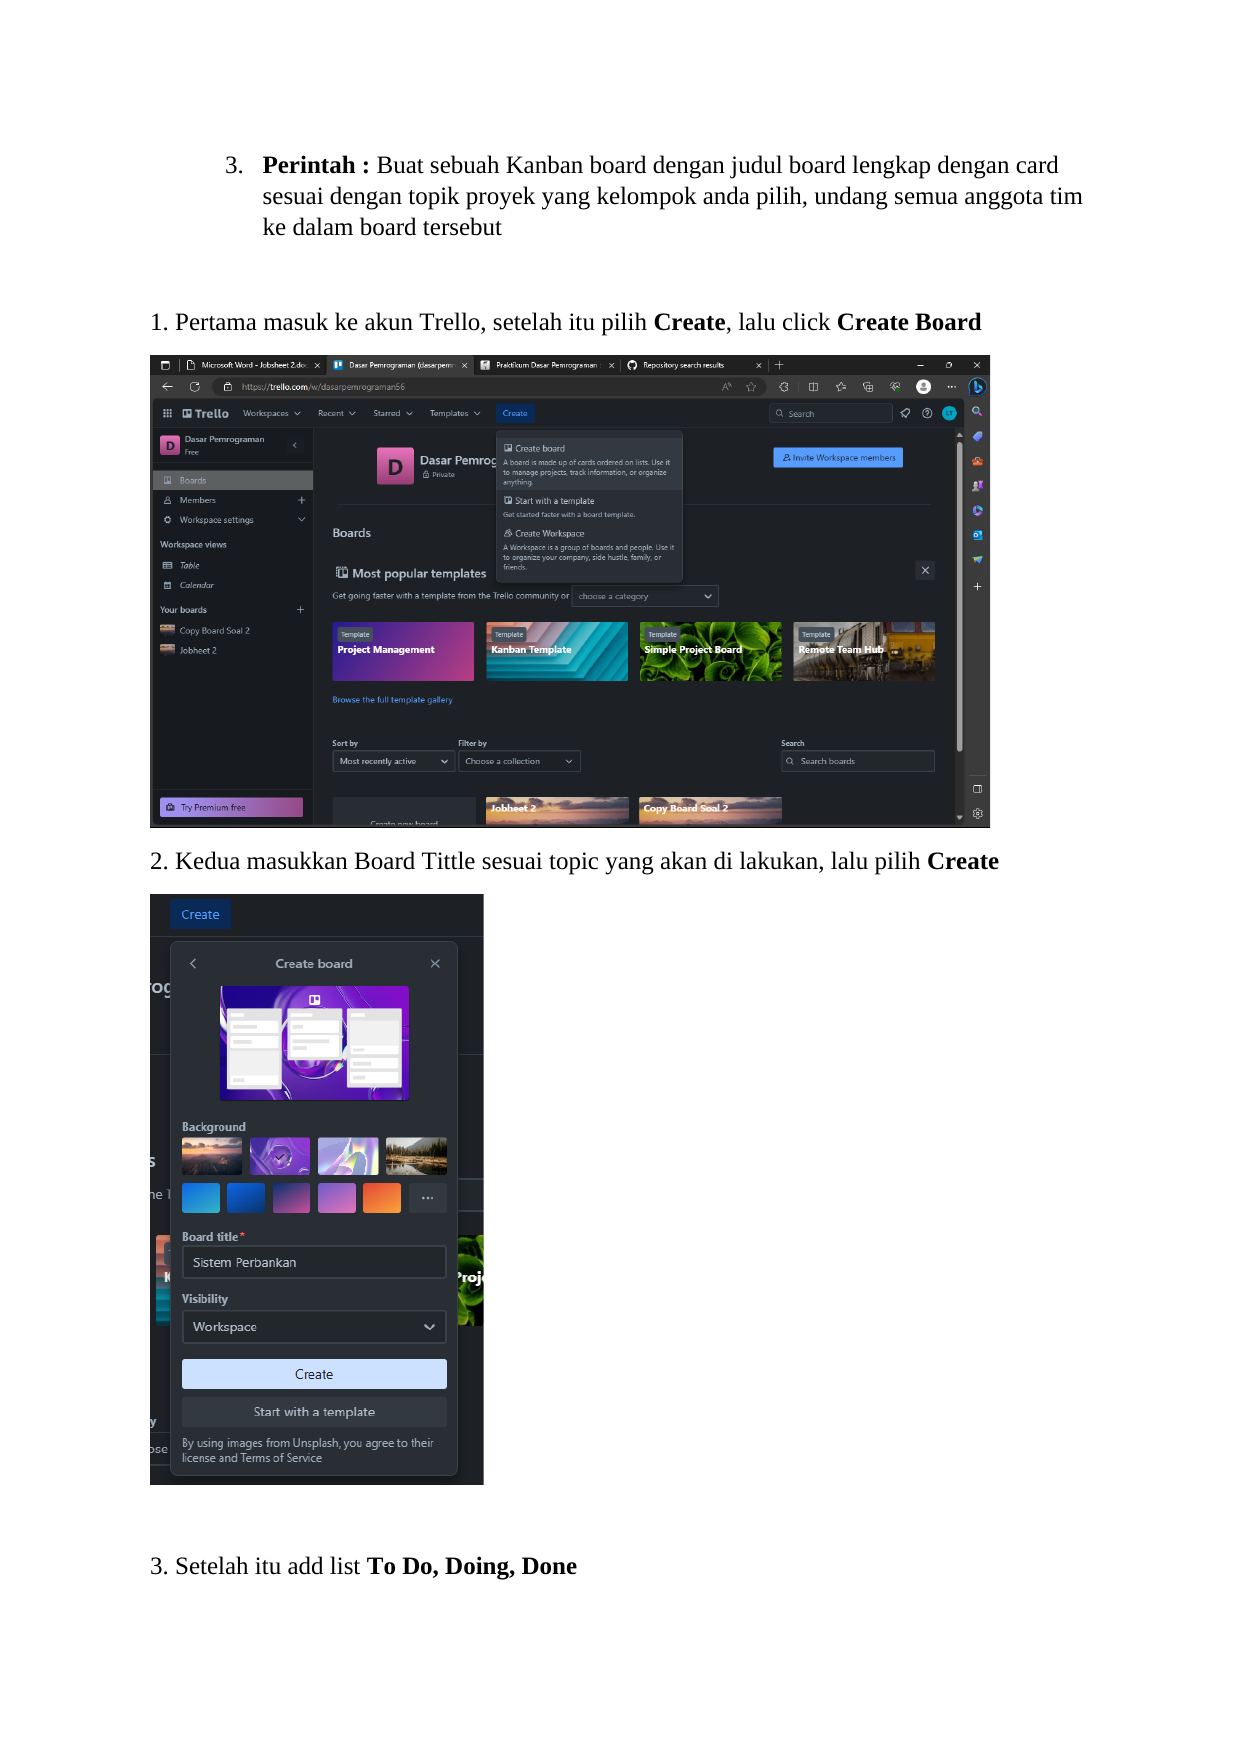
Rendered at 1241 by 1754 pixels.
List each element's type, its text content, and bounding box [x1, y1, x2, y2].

picture [150, 355, 991, 828]
text 1. Pertama masuk ke akun Trello, setelah itu pilih Create, lalu click Create Board [150, 307, 1090, 336]
list Perintah : Buat sebuah Kanban board dengan judul board lengkap dengan card sesuai dengan topik proyek yang kelompok anda pilih, undang semua anggota tim ke dalam board tersebut [225, 150, 1090, 241]
text 2. Kedua masukkan Board Tittle sesuai topic yang akan di lakukan, lalu pilih Create [150, 846, 1090, 875]
text 3. Setelah itu add list To Do, Doing, Done [150, 1551, 1090, 1580]
picture [150, 894, 484, 1485]
